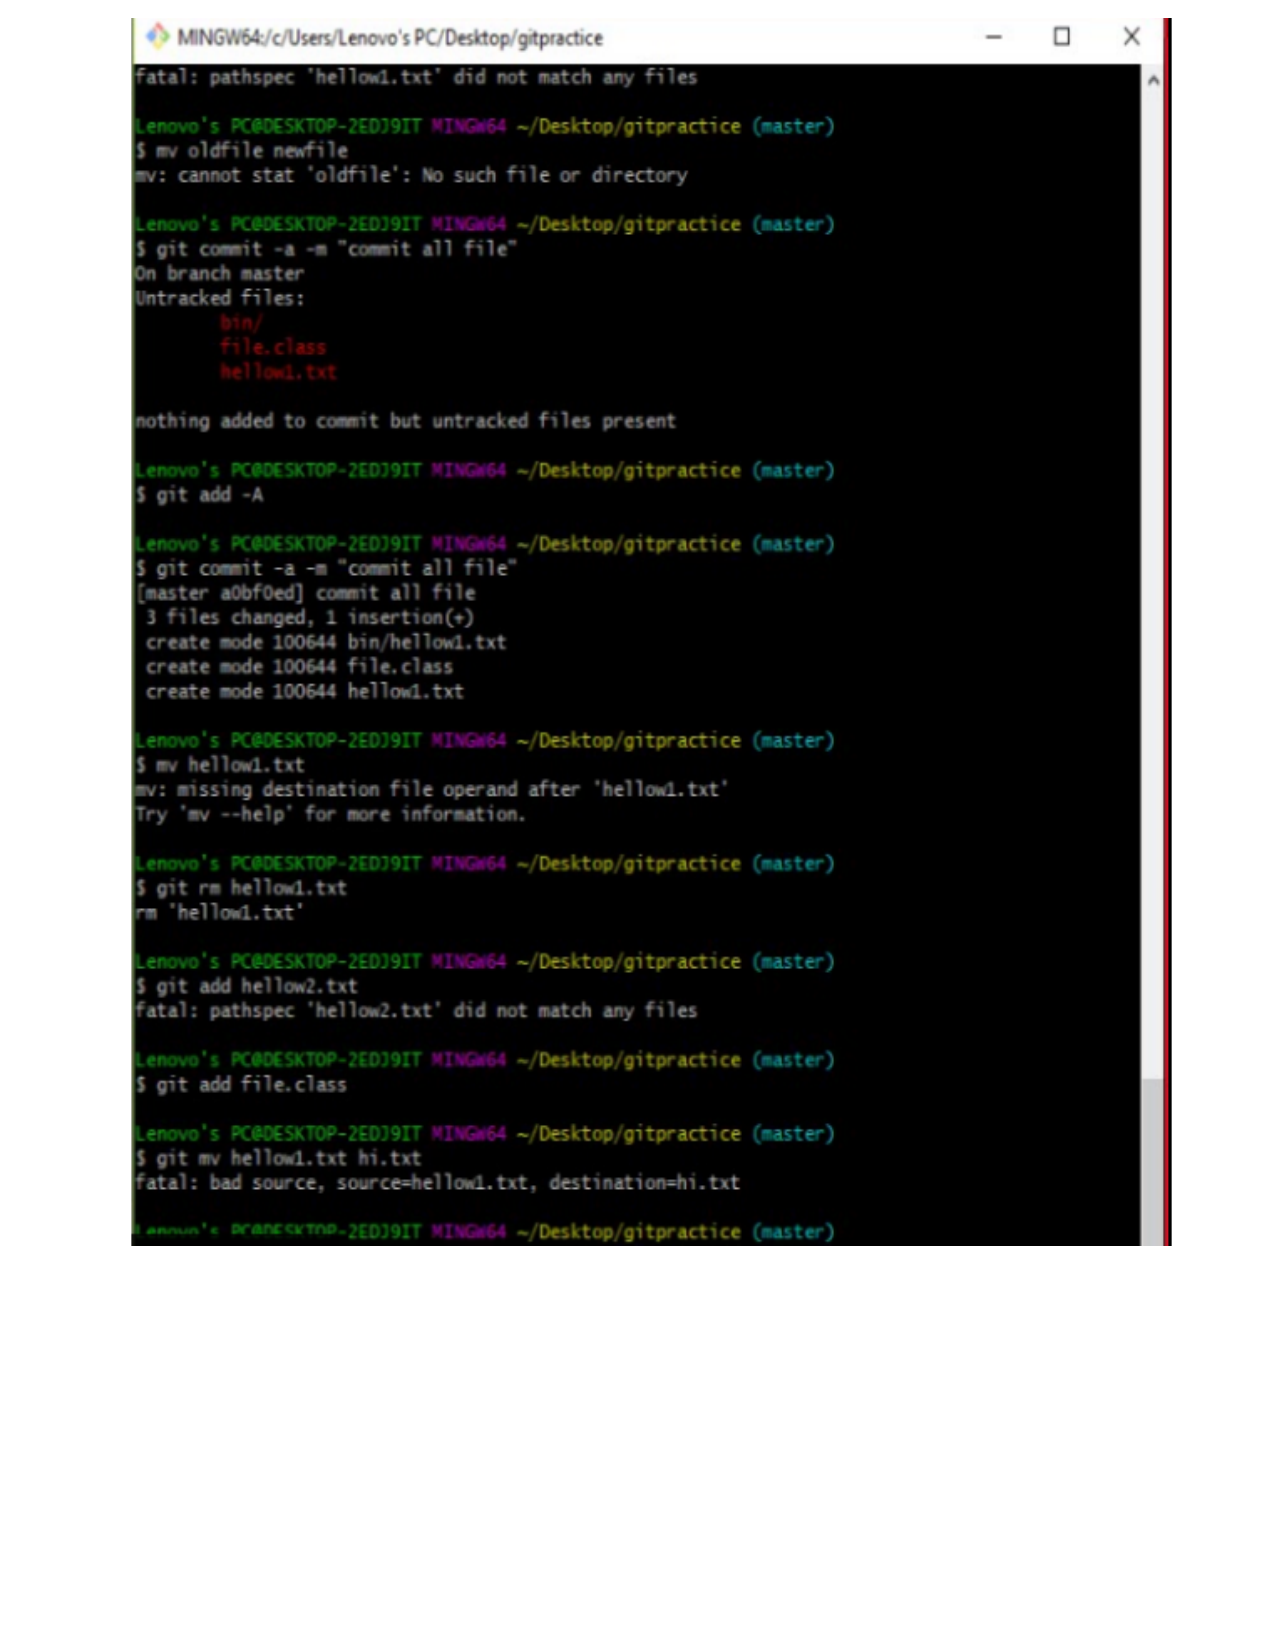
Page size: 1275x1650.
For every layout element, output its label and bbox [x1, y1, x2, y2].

picture [131, 18, 1172, 1246]
